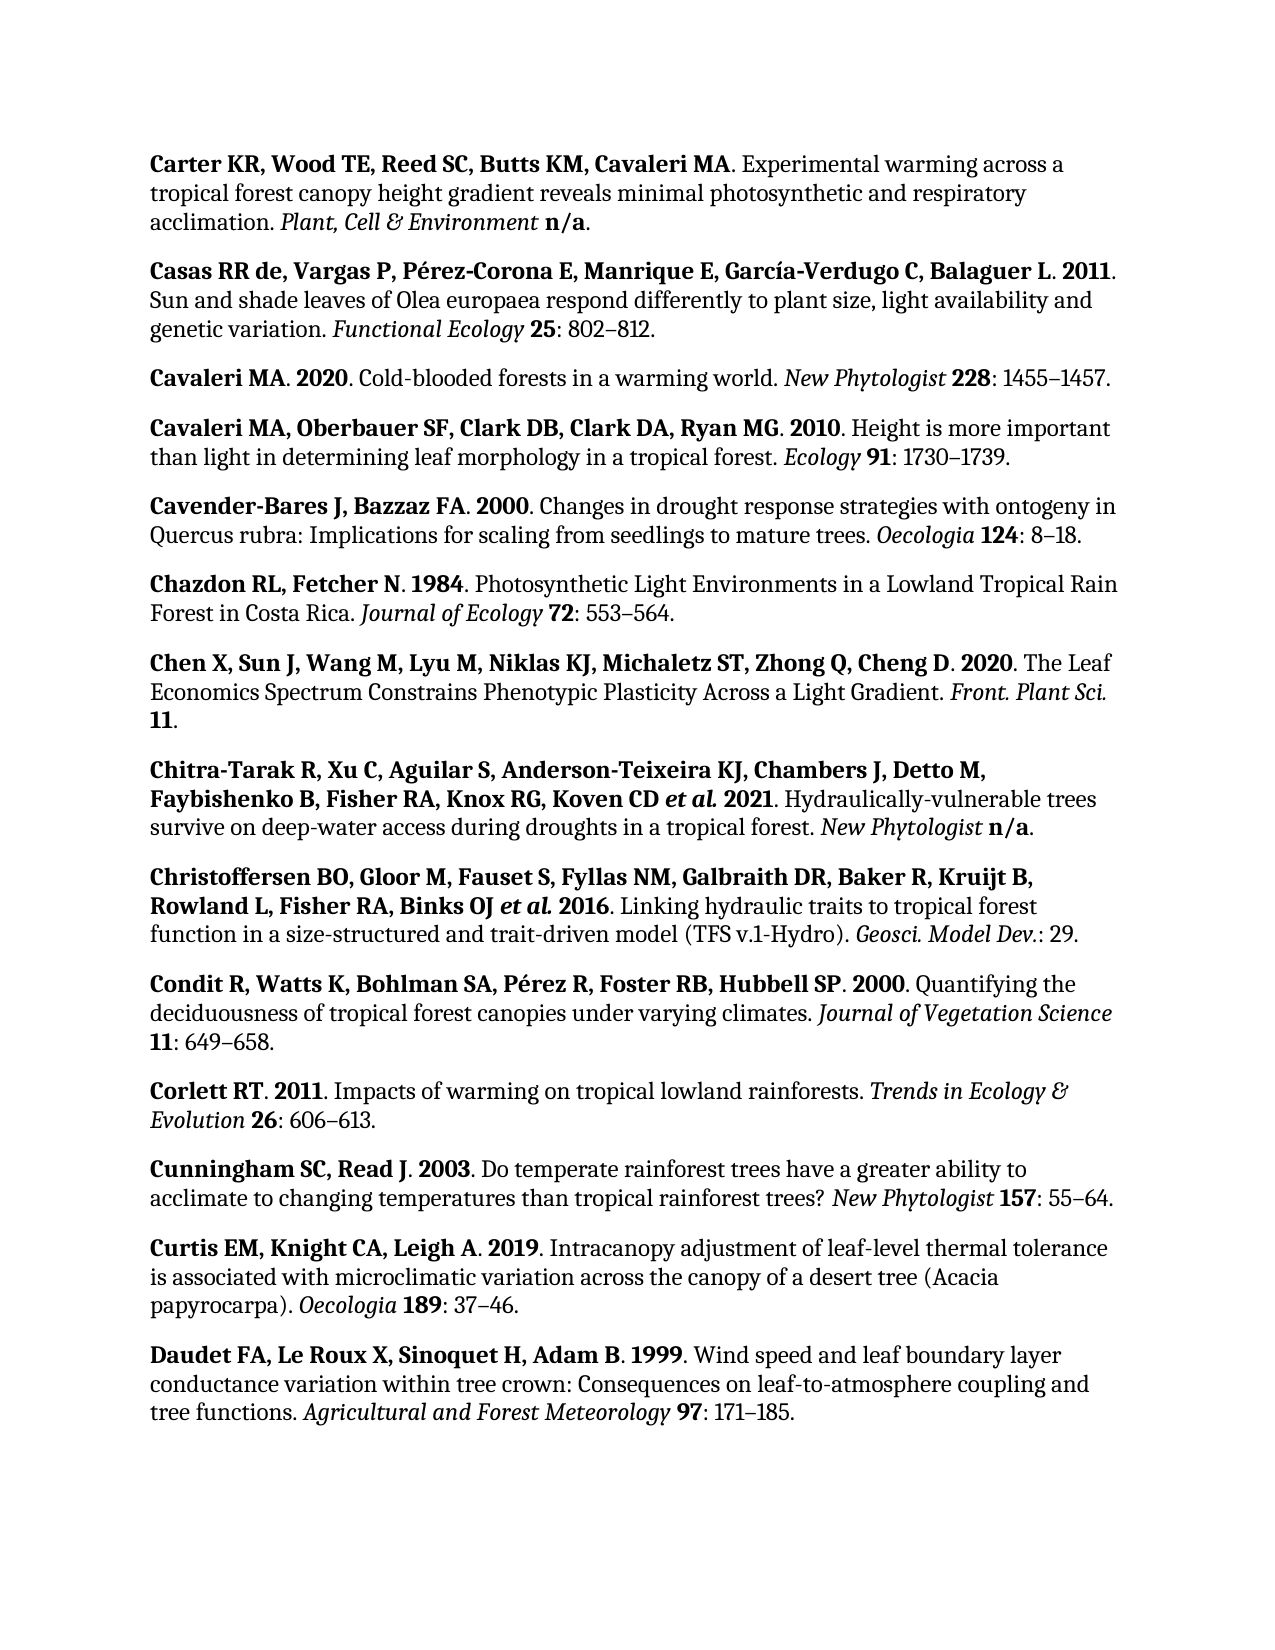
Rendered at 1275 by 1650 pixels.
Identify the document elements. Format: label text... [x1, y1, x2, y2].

text Casas RR de, Vargas P, Pérez‐Corona E, Manrique E, García‐Verdugo C, Balaguer L. 2011. Sun and shade leaves of Olea europaea respond differently to plant size, light availability and genetic variation. Functional Ecology 25: 802–812. [150, 257, 1125, 343]
text Corlett RT. 2011. Impacts of warming on tropical lowland rainforests. Trends in Ecology & Evolution 26: 606–613. [150, 1077, 1125, 1134]
text Cavaleri MA. 2020. Cold-blooded forests in a warming world. New Phytologist 228: 1455–1457. [150, 364, 1125, 393]
text Christoffersen BO, Gloor M, Fauset S, Fyllas NM, Galbraith DR, Baker R, Kruijt B, Rowland L, Fisher RA, Binks OJ et al. 2016. Linking hydraulic traits to tropical forest function in a size-structured and trait-driven model (TFS v.1-Hydro). Geosci. Model Dev.: 29. [150, 863, 1125, 949]
text Cavender-Bares J, Bazzaz FA. 2000. Changes in drought response strategies with ontogeny in Quercus rubra: Implications for scaling from seedlings to mature trees. Oecologia 124: 8–18. [150, 492, 1125, 549]
text Condit R, Watts K, Bohlman SA, Pérez R, Foster RB, Hubbell SP. 2000. Quantifying the deciduousness of tropical forest canopies under varying climates. Journal of Vegetation Science 11: 649–658. [150, 970, 1125, 1056]
text Chazdon RL, Fetcher N. 1984. Photosynthetic Light Environments in a Lowland Tropical Rain Forest in Costa Rica. Journal of Ecology 72: 553–564. [150, 570, 1125, 628]
text Cavaleri MA, Oberbauer SF, Clark DB, Clark DA, Ryan MG. 2010. Height is more important than light in determining leaf morphology in a tropical forest. Ecology 91: 1730–1739. [150, 414, 1125, 471]
text Daudet FA, Le Roux X, Sinoquet H, Adam B. 1999. Wind speed and leaf boundary layer conductance variation within tree crown: Consequences on leaf-to-atmosphere coupling and tree functions. Agricultural and Forest Meteorology 97: 171–185. [150, 1341, 1125, 1427]
text Cunningham SC, Read J. 2003. Do temperate rainforest trees have a greater ability to acclimate to changing temperatures than tropical rainforest trees? New Phytologist 157: 55–64. [150, 1155, 1125, 1213]
text Chitra-Tarak R, Xu C, Aguilar S, Anderson-Teixeira KJ, Chambers J, Detto M, Faybishenko B, Fisher RA, Knox RG, Koven CD et al. 2021. Hydraulically-vulnerable trees survive on deep-water access during droughts in a tropical forest. New Phytologist n/a. [150, 756, 1125, 842]
text Carter KR, Wood TE, Reed SC, Butts KM, Cavaleri MA. Experimental warming across a tropical forest canopy height gradient reveals minimal photosynthetic and respiratory acclimation. Plant, Cell & Environment n/a. [150, 150, 1125, 236]
text Curtis EM, Knight CA, Leigh A. 2019. Intracanopy adjustment of leaf-level thermal tolerance is associated with microclimatic variation across the canopy of a desert tree (Acacia papyrocarpa). Oecologia 189: 37–46. [150, 1234, 1125, 1320]
text Chen X, Sun J, Wang M, Lyu M, Niklas KJ, Michaletz ST, Zhong Q, Cheng D. 2020. The Leaf Economics Spectrum Constrains Phenotypic Plasticity Across a Light Gradient. Front. Plant Sci. 11. [150, 649, 1125, 735]
